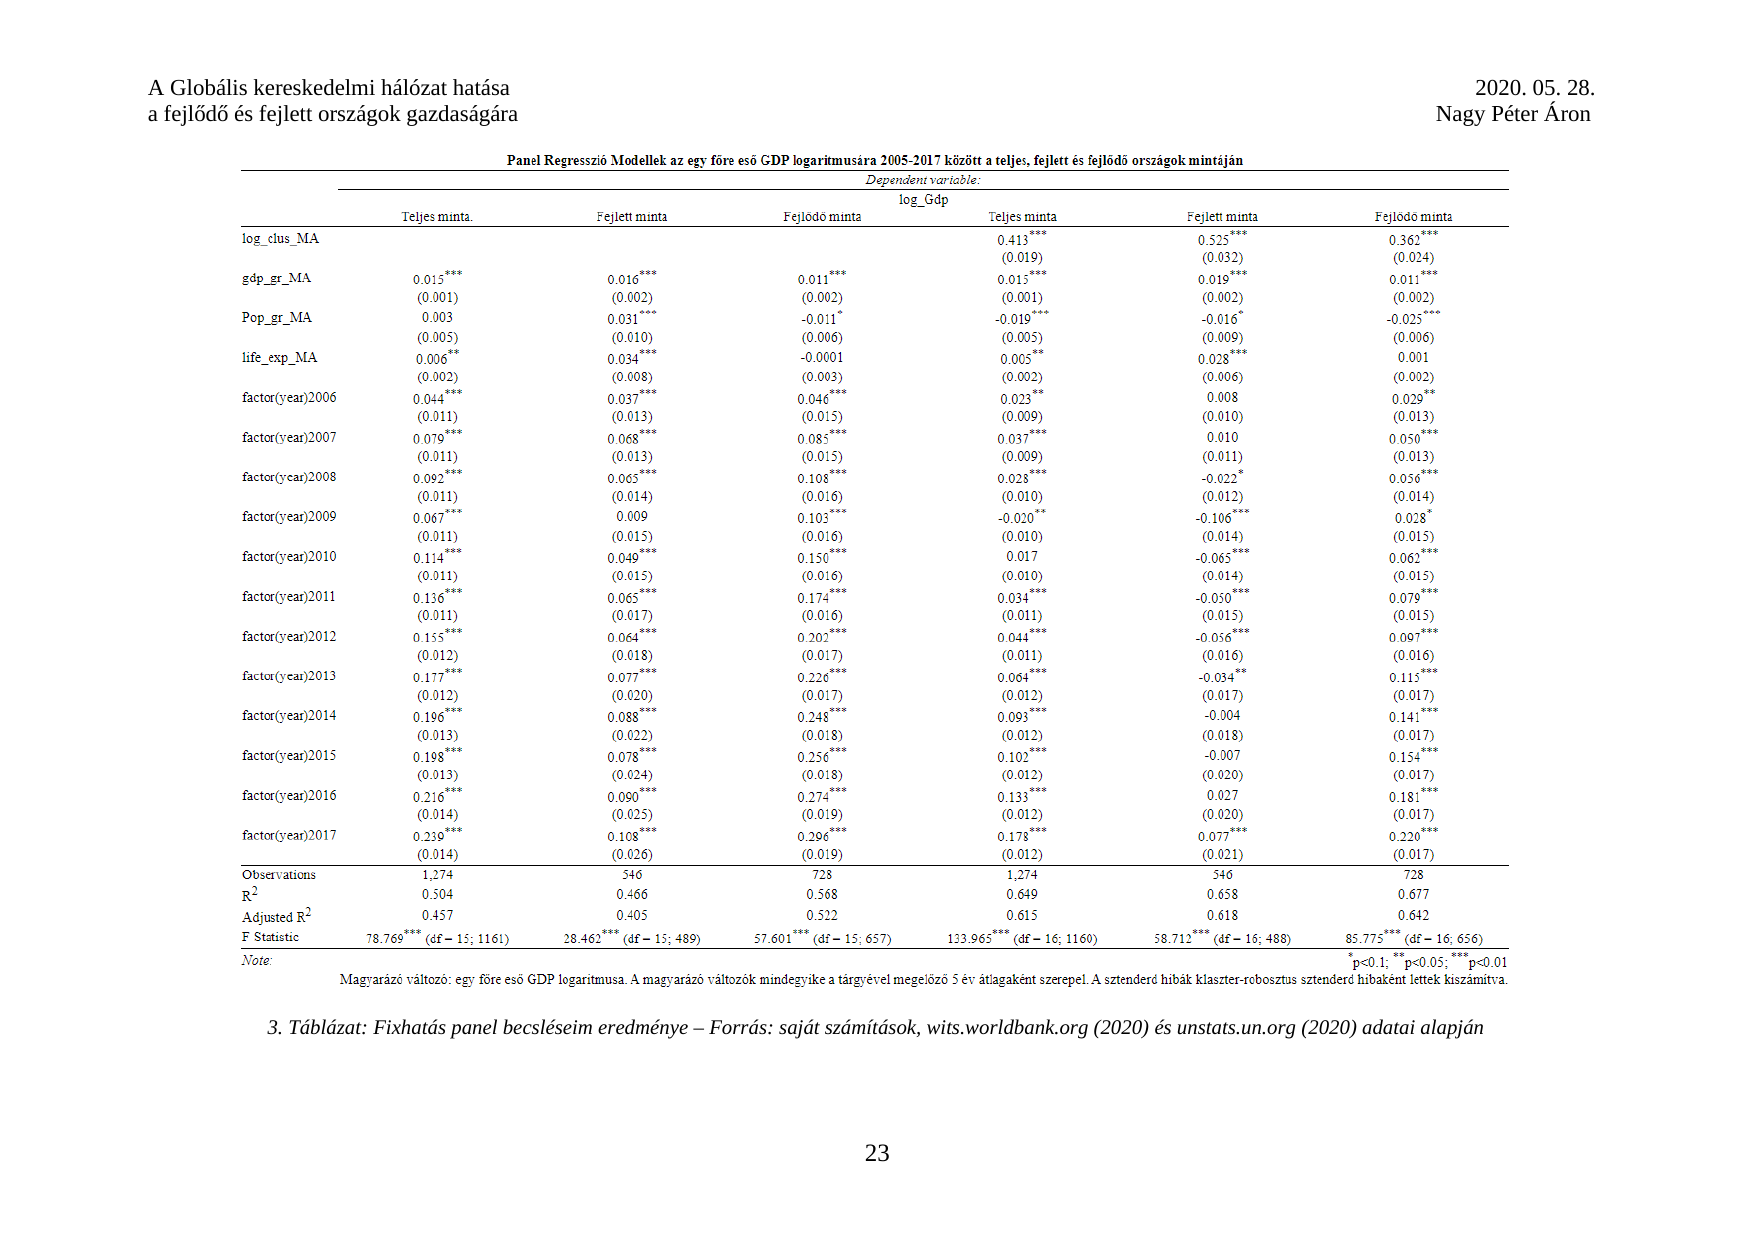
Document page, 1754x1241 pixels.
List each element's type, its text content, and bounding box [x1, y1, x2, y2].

picture [238, 147, 1516, 1004]
